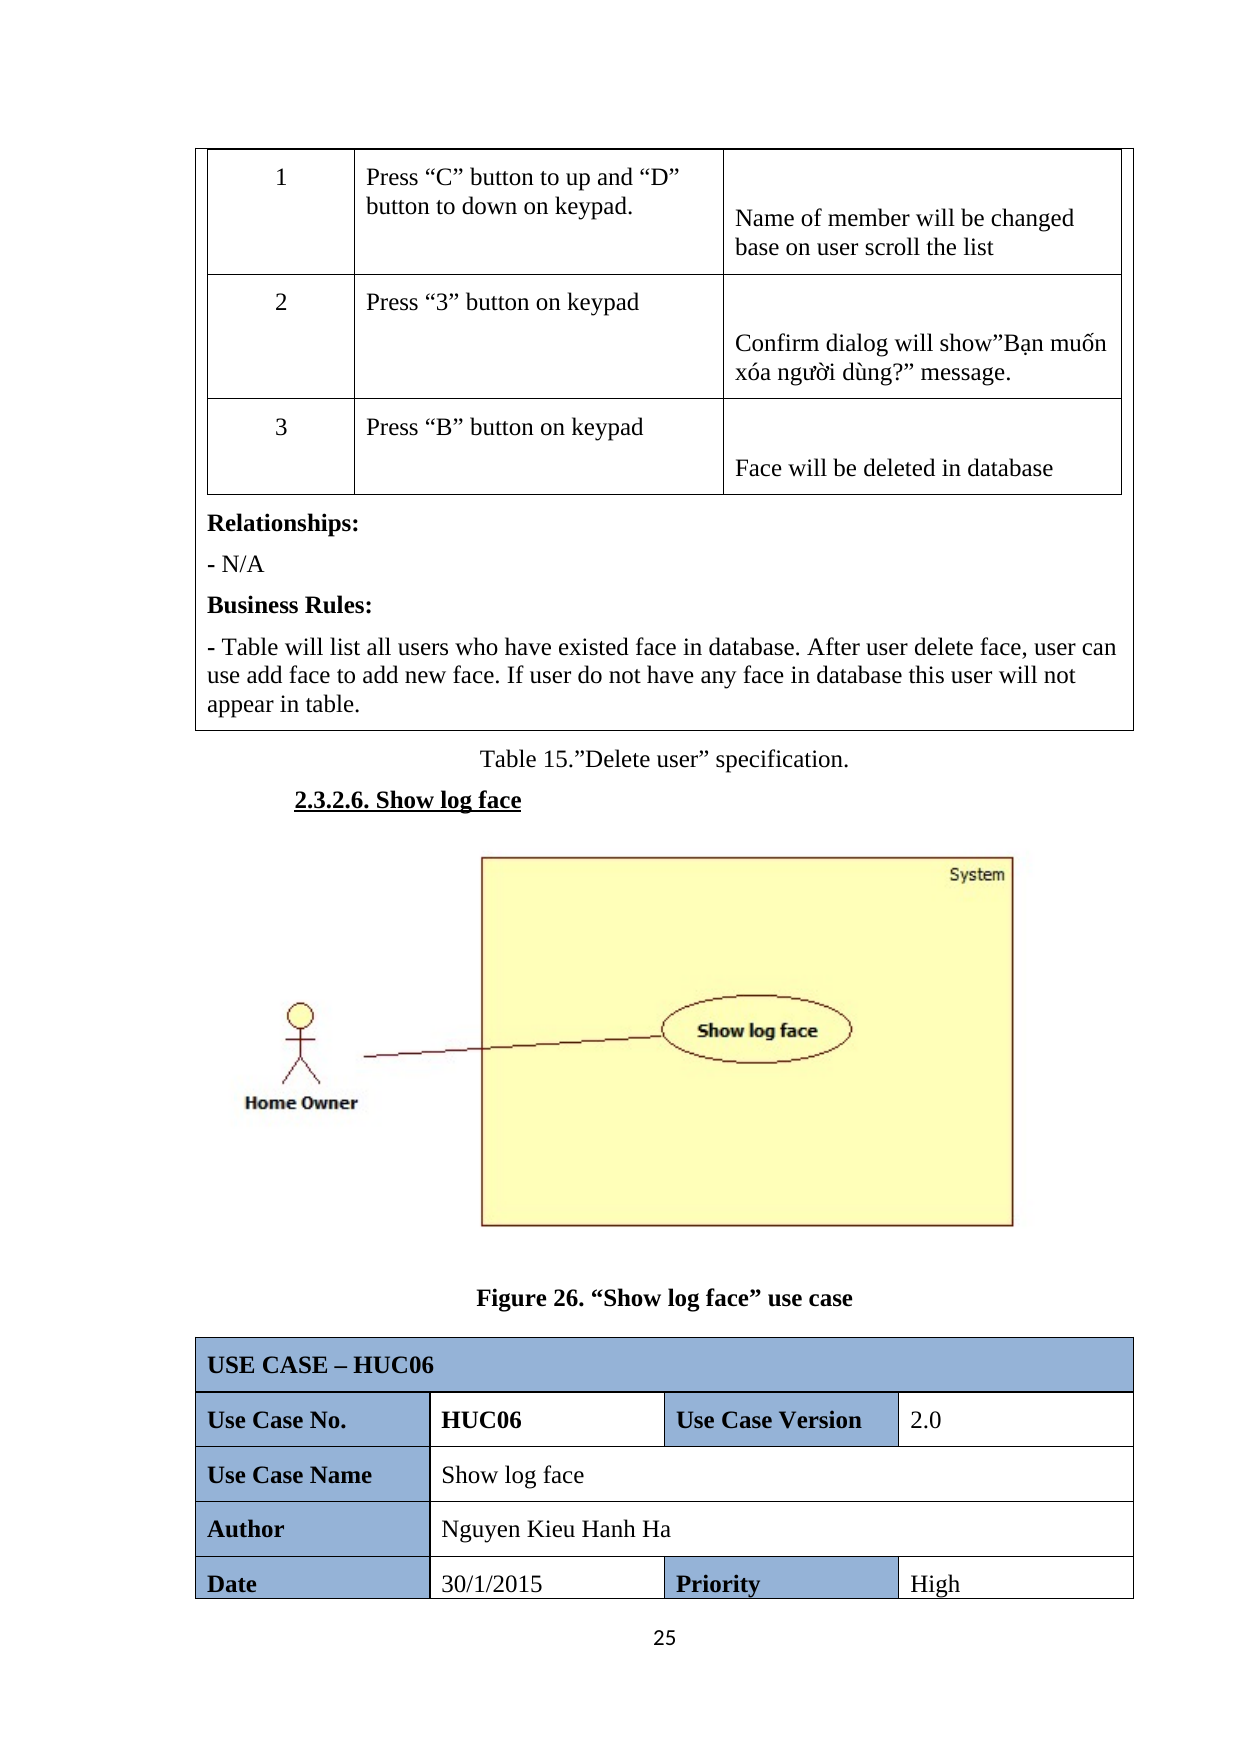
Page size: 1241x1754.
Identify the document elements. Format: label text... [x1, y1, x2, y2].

text 2.3.2.6. Show log face [257, 785, 1122, 814]
table_cell Priority [665, 1557, 898, 1598]
picture [206, 826, 1045, 1258]
text Figure 26. “Show log face” use case [207, 1283, 1122, 1311]
table_cell Use Case Name [196, 1447, 429, 1501]
table_cell Nguyen Kieu Hanh Ha [431, 1502, 1133, 1556]
table_cell Use Case No. [196, 1393, 429, 1446]
table_cell 30/1/2015 [431, 1557, 664, 1598]
table_cell Author [196, 1502, 429, 1556]
table_cell High [899, 1557, 1133, 1598]
text Table 15.”Delete user” specification. [207, 744, 1122, 773]
table_cell 2.0 [899, 1393, 1133, 1446]
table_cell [196, 149, 1133, 730]
table_cell Show log face [431, 1447, 1133, 1501]
table_cell HUC06 [431, 1393, 664, 1446]
table_cell Use Case Version [665, 1393, 898, 1446]
table_header USE CASE – HUC06 [196, 1338, 1133, 1391]
table_cell Date [196, 1557, 429, 1598]
